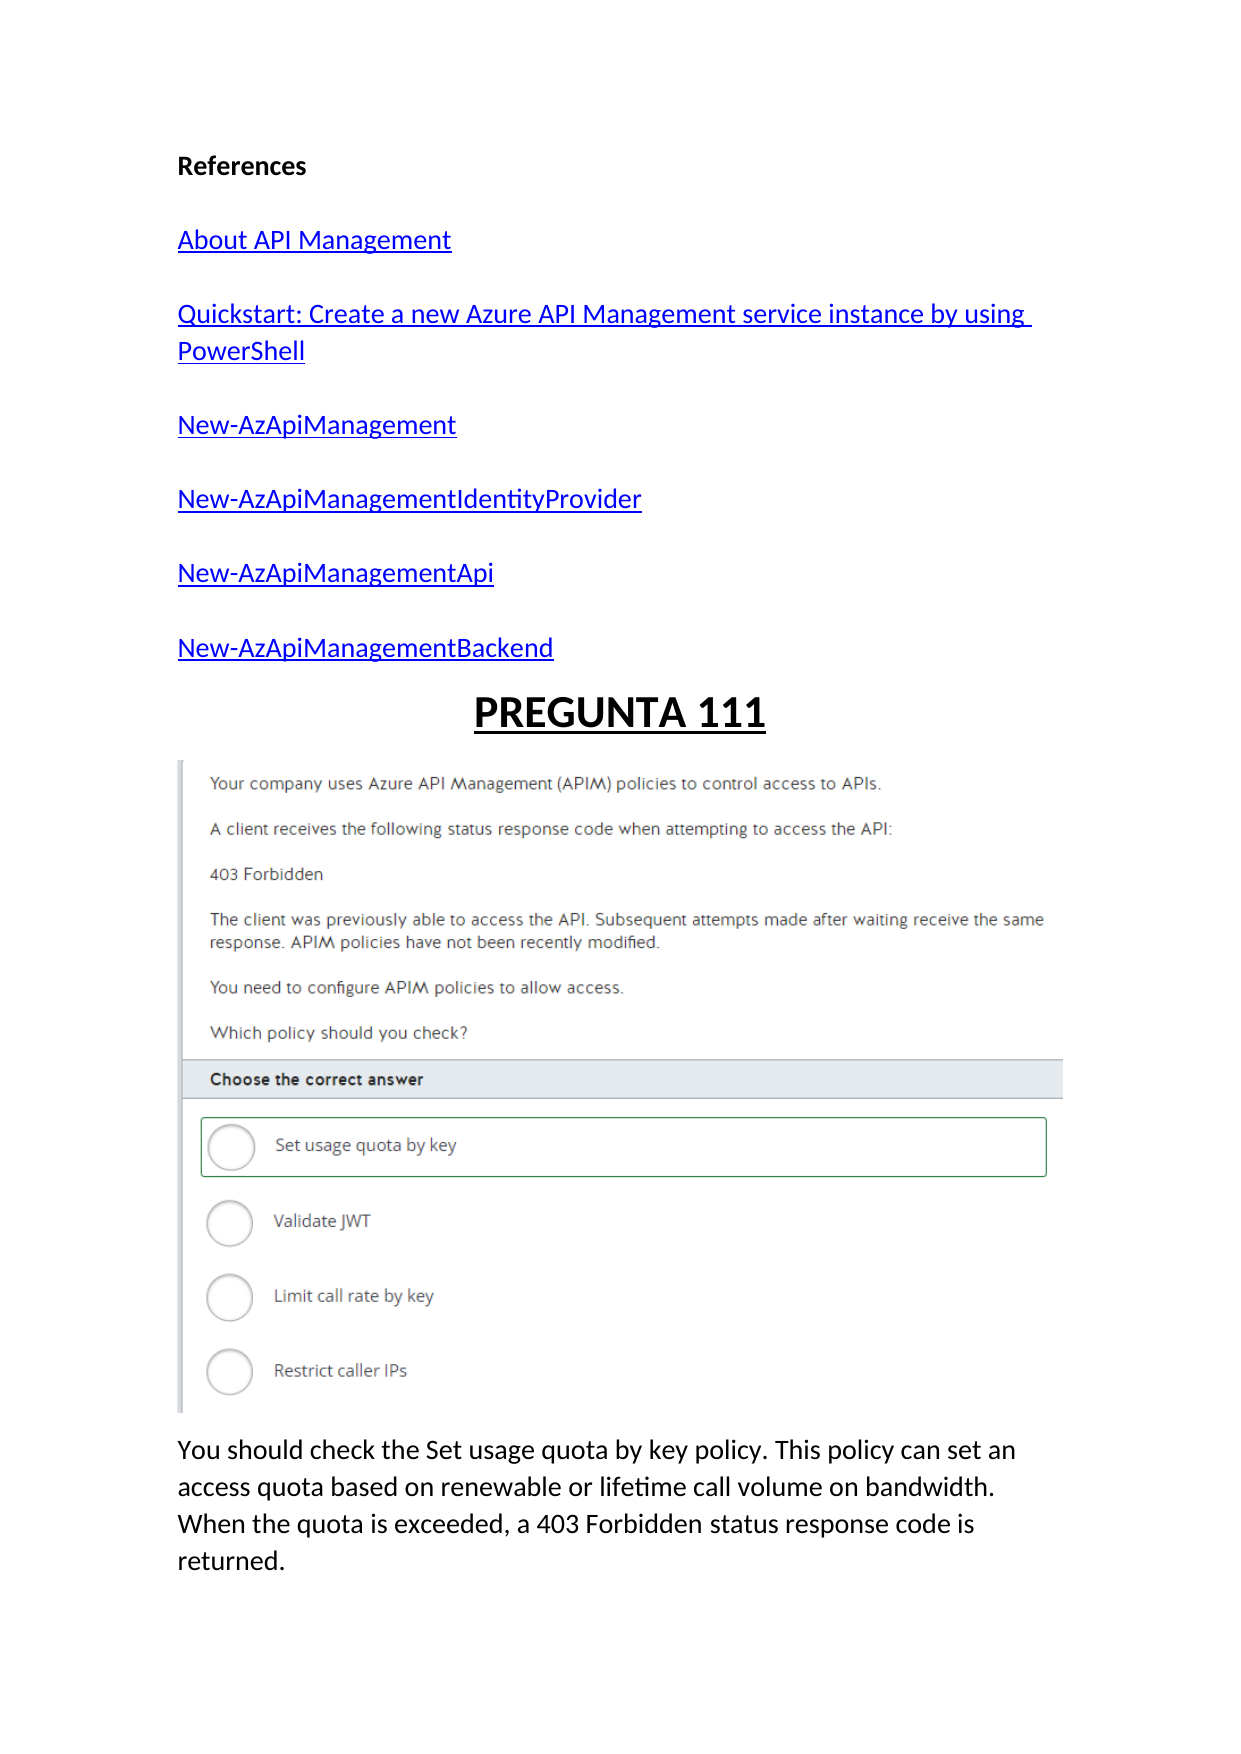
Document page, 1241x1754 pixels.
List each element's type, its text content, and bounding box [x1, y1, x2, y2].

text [177, 148, 1063, 664]
text PREGUNTA 111 [177, 683, 1063, 739]
picture [177, 760, 1063, 1413]
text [177, 1432, 1063, 1577]
